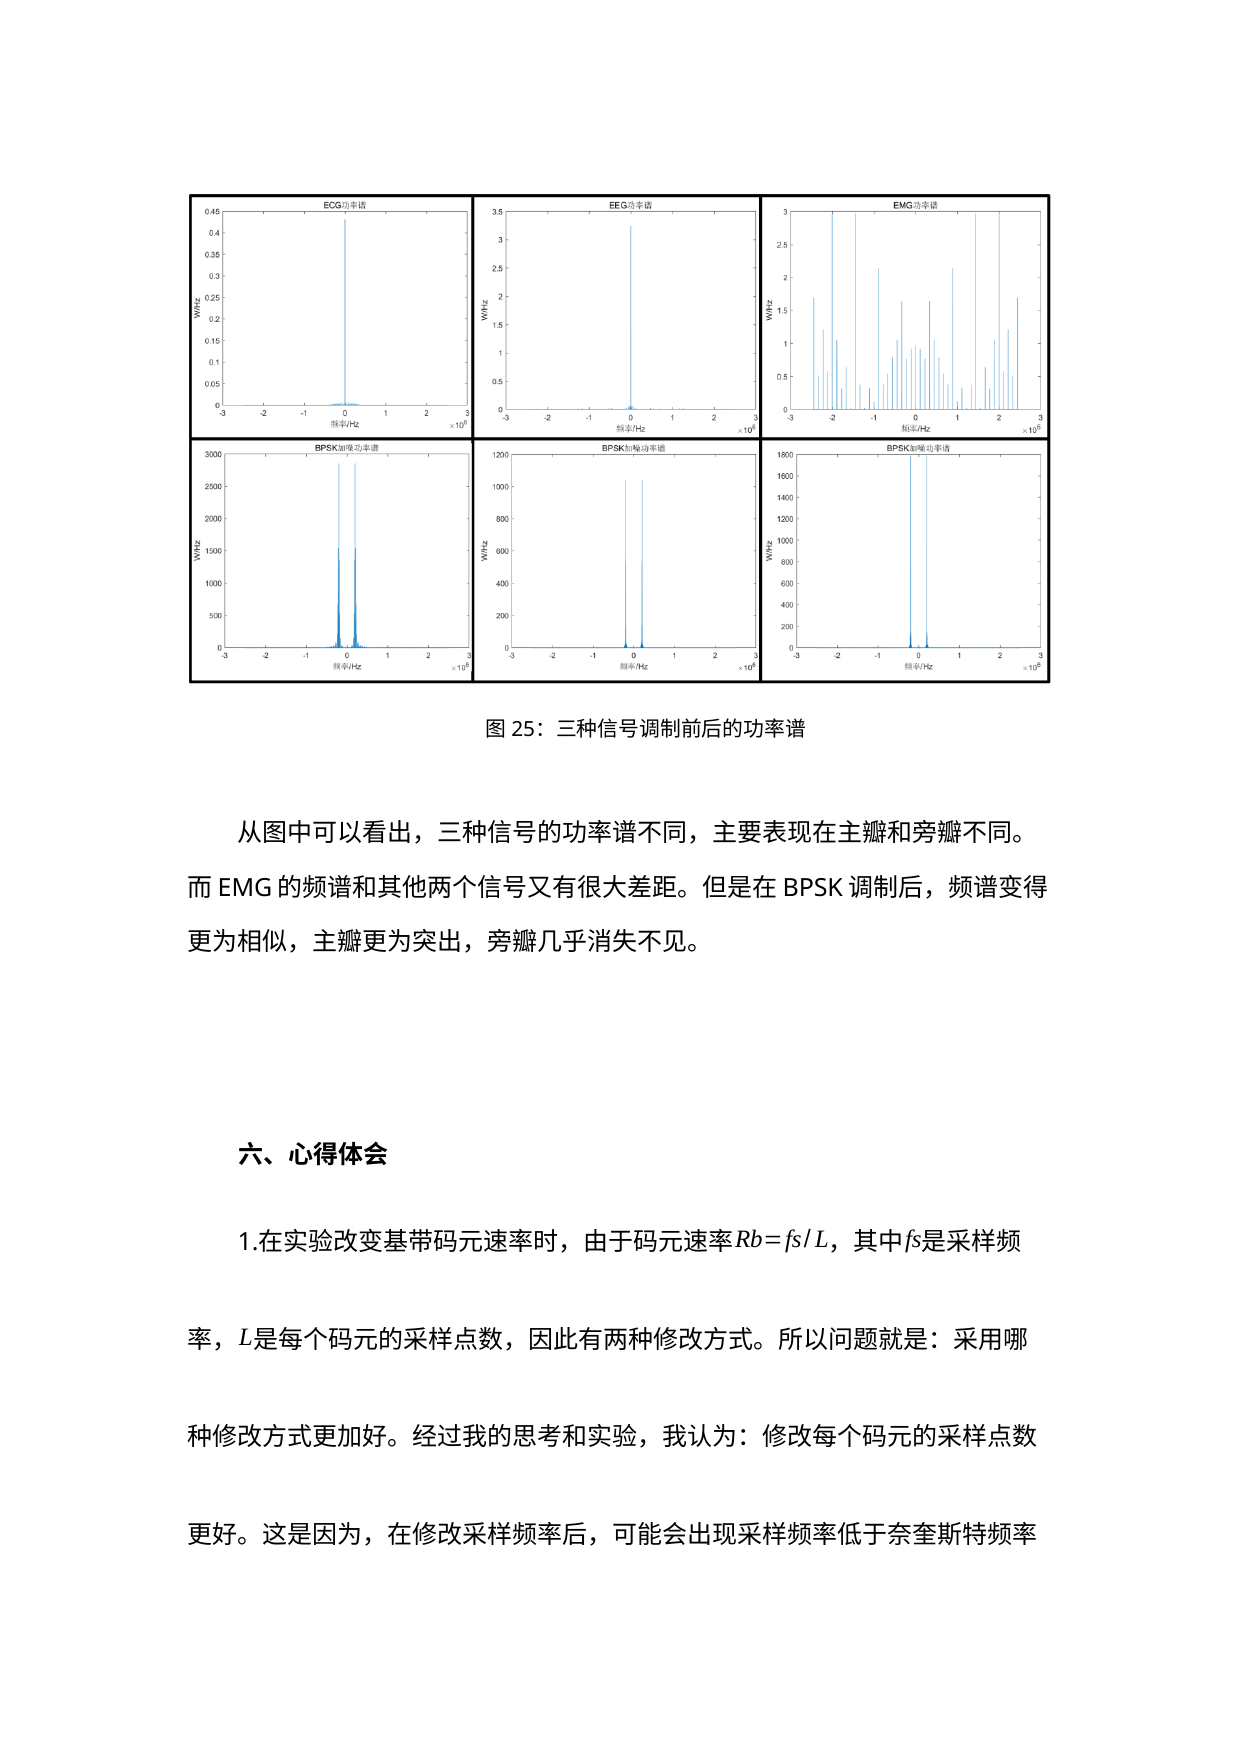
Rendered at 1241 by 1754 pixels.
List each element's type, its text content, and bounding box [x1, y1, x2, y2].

text 从图中可以看出，三种信号的功率谱不同，主要表现在主瓣和旁瓣不同。而EMG的频谱和其他两个信号又有很大差距。但是在BPSK调制后，频谱变得更为相似，主瓣更为突出，旁瓣几乎消失不见。 [187, 813, 1053, 958]
picture [187, 194, 1053, 685]
text 六、心得体会 [187, 1134, 1053, 1170]
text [187, 1207, 1053, 1565]
